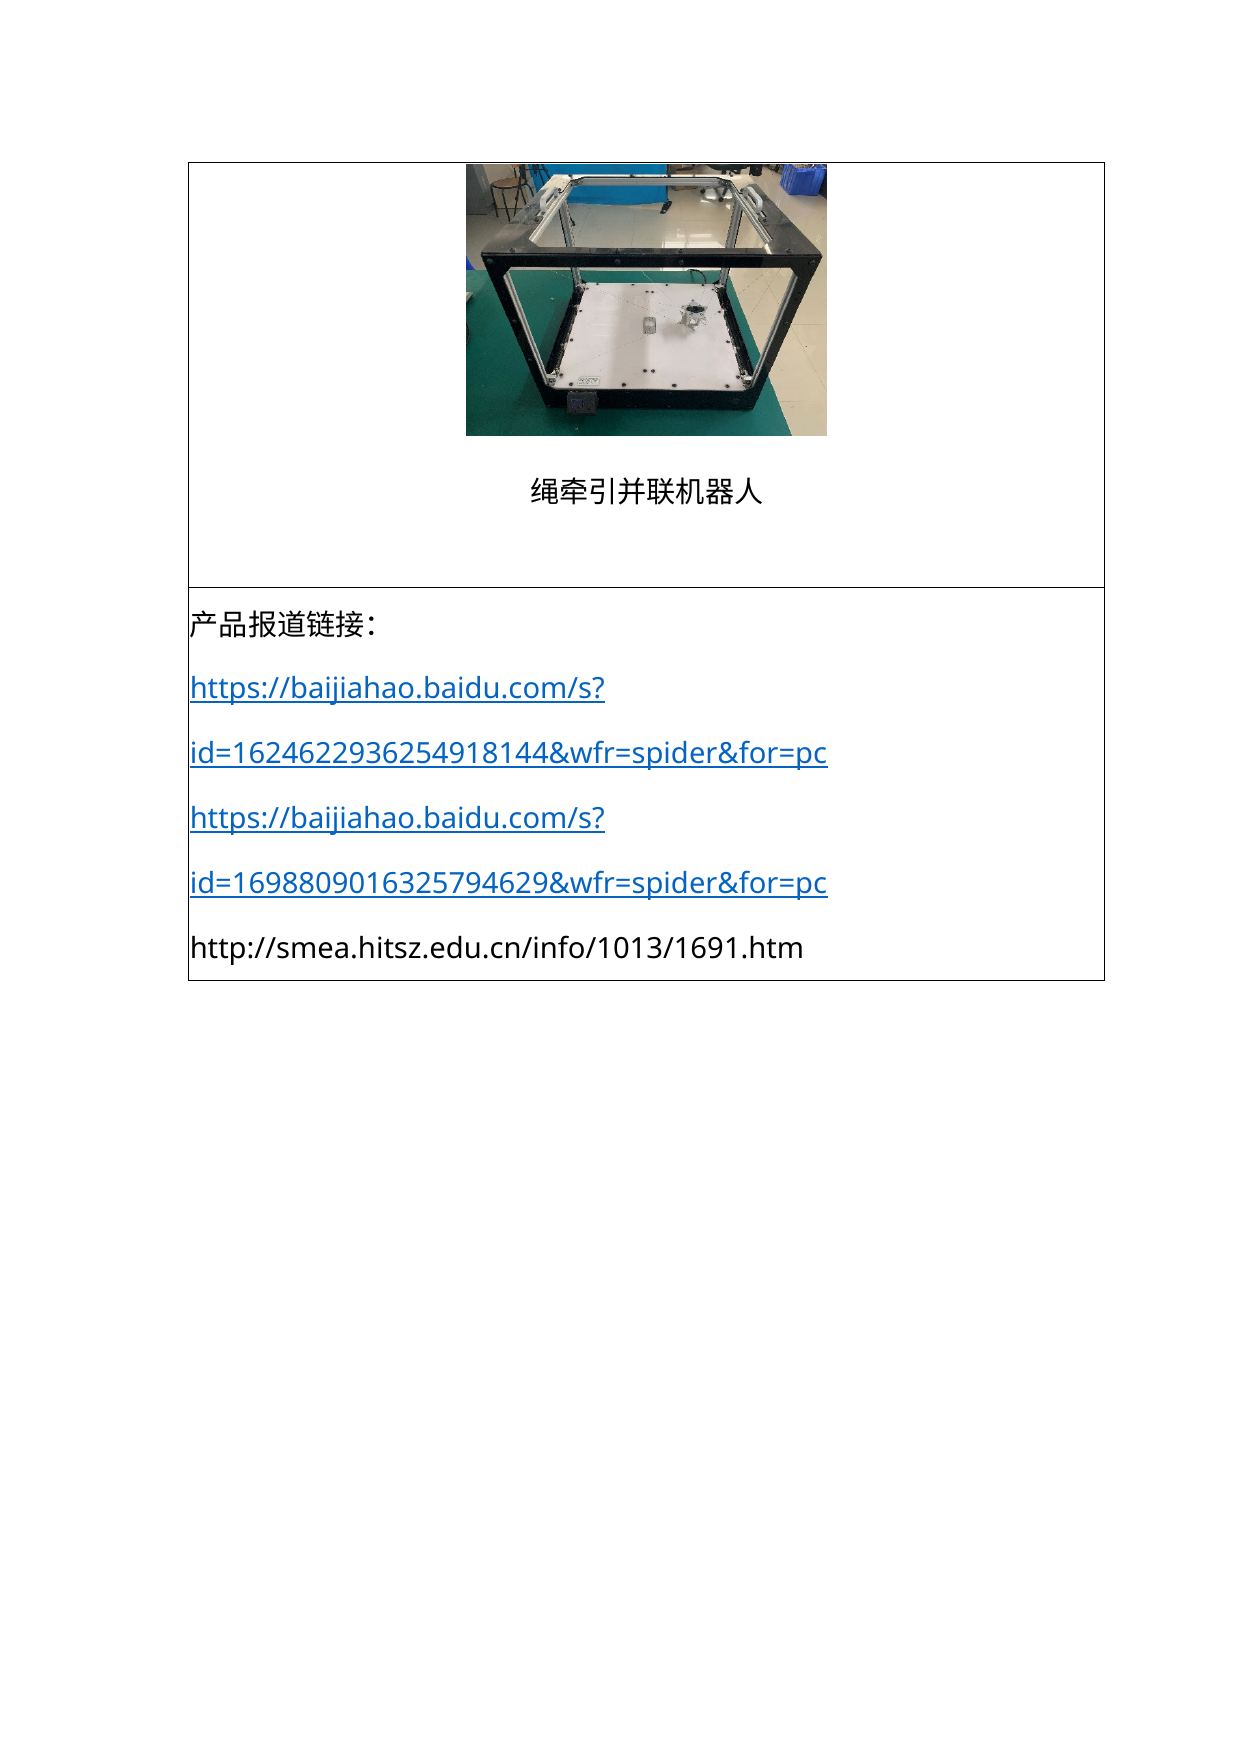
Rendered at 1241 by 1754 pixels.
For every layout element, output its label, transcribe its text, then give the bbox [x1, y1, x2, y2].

picture [541, 164, 547, 172]
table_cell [189, 163, 1104, 587]
table_cell 产品报道链接： https://baijiahao.baidu.com/s?id=1624622936254918144&wfr=spider&for=pc https://baijiahao.baidu.com/s?id=1698809016325794629&wfr=spider&for=pc http://smea.hitsz.edu.cn/info/1013/1691.htm [189, 588, 1104, 980]
picture [466, 164, 827, 436]
